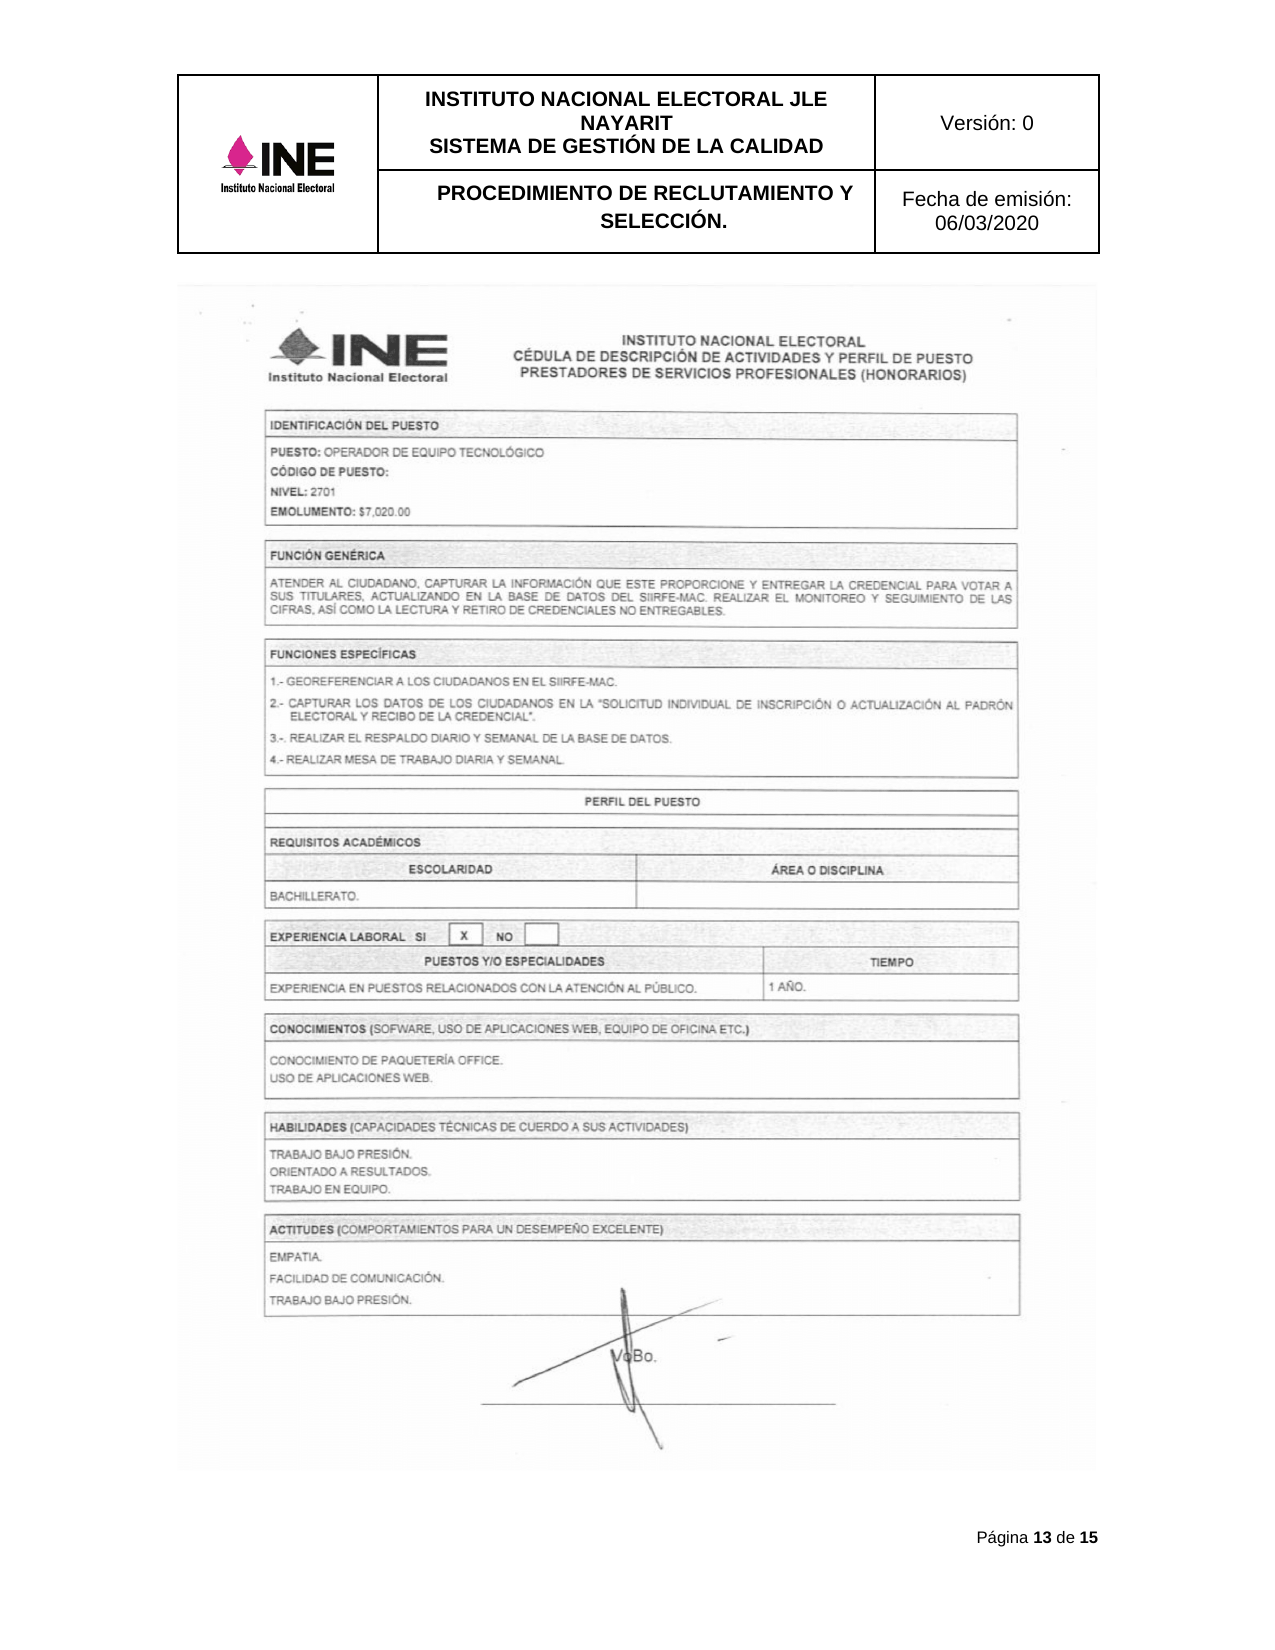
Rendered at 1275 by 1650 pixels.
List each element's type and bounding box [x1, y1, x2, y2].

picture [188, 110, 367, 217]
picture [177, 282, 1098, 1472]
